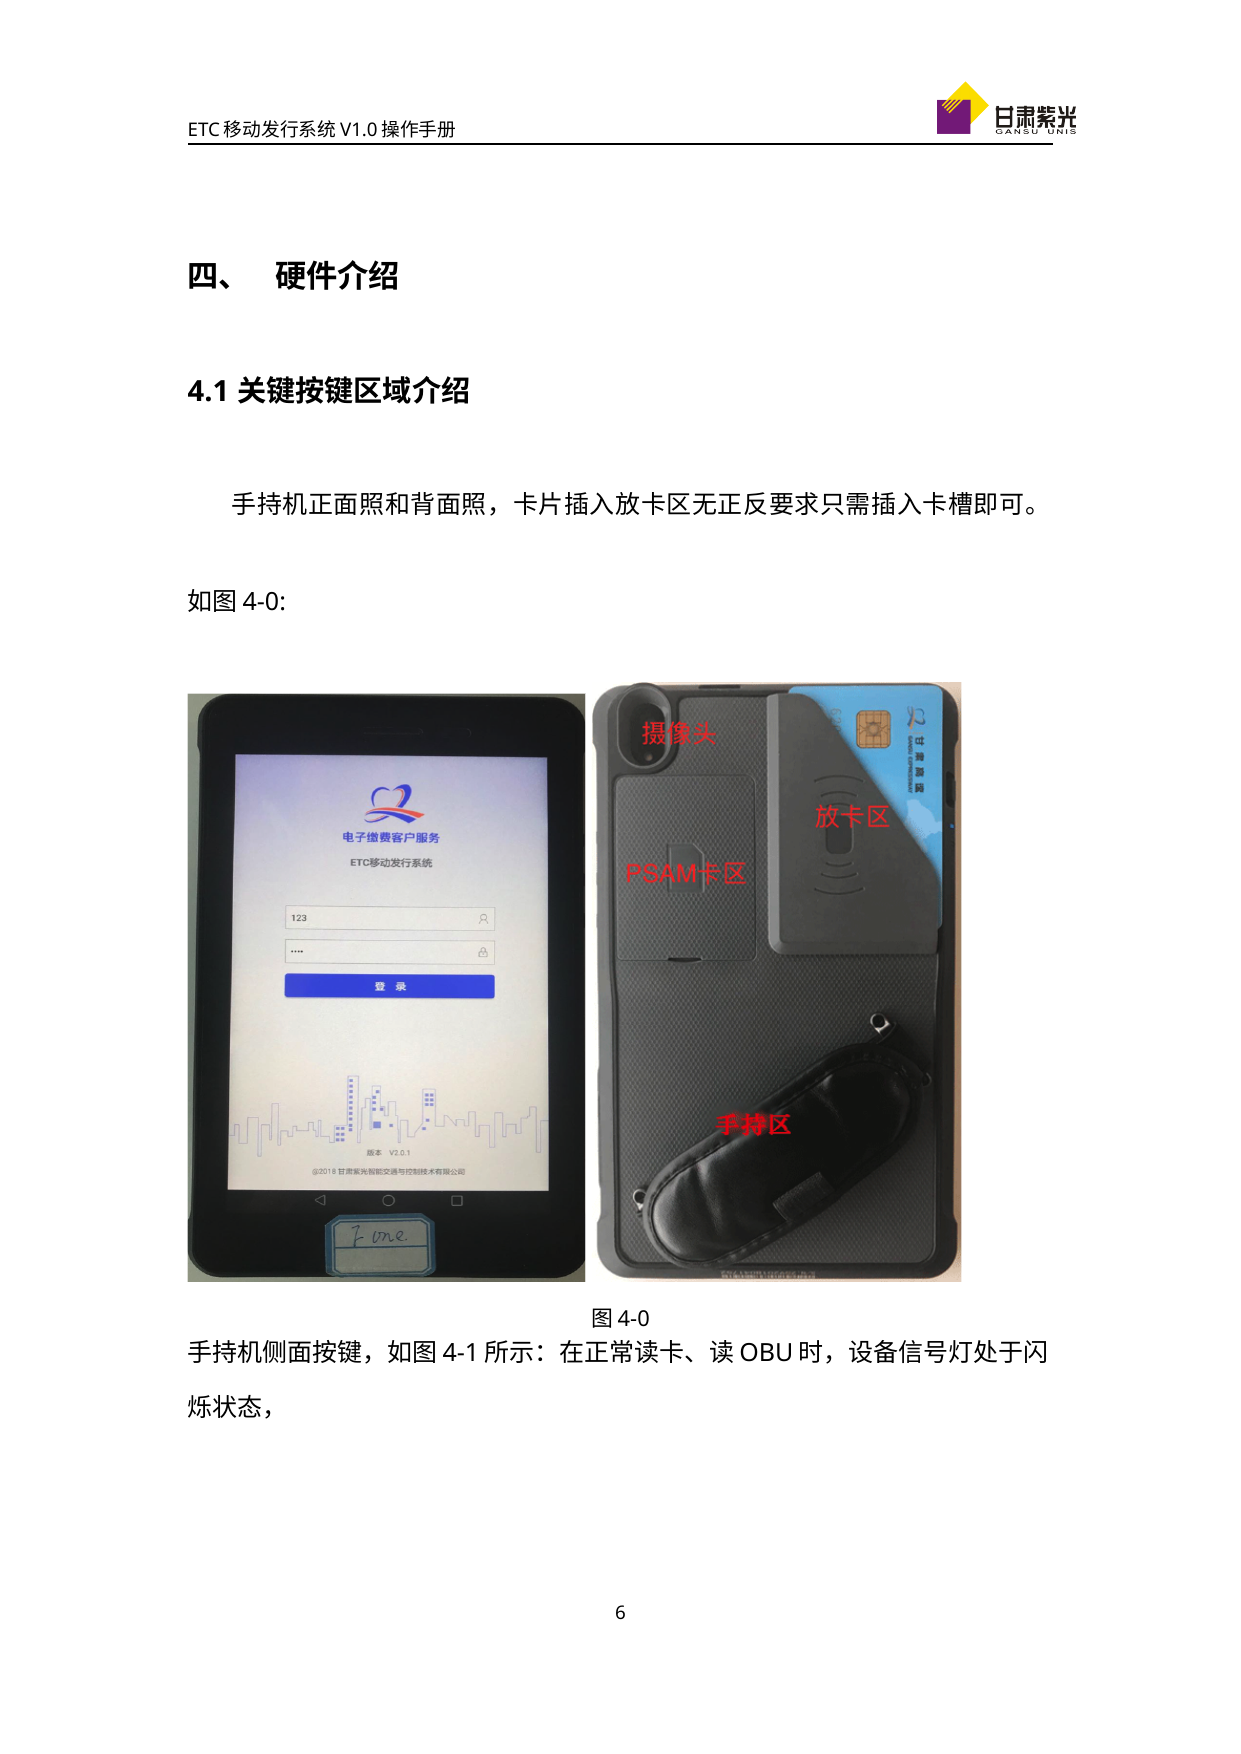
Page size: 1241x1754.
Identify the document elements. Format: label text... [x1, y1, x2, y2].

subtitle 4.1 关键按键区域介绍 [187, 356, 1053, 421]
list 硬件介绍 [187, 242, 1053, 307]
picture [187, 693, 586, 1282]
text 手持机侧面按键，如图4-1所示：在正常读卡、读OBU时，设备信号灯处于闪烁状态， [187, 1333, 1053, 1423]
picture [591, 682, 962, 1282]
text 图 4-0 [187, 1300, 1053, 1333]
text 手持机正面照和背面照，卡片插入放卡区无正反要求只需插入卡槽即可。如图4-0: [187, 470, 1053, 632]
